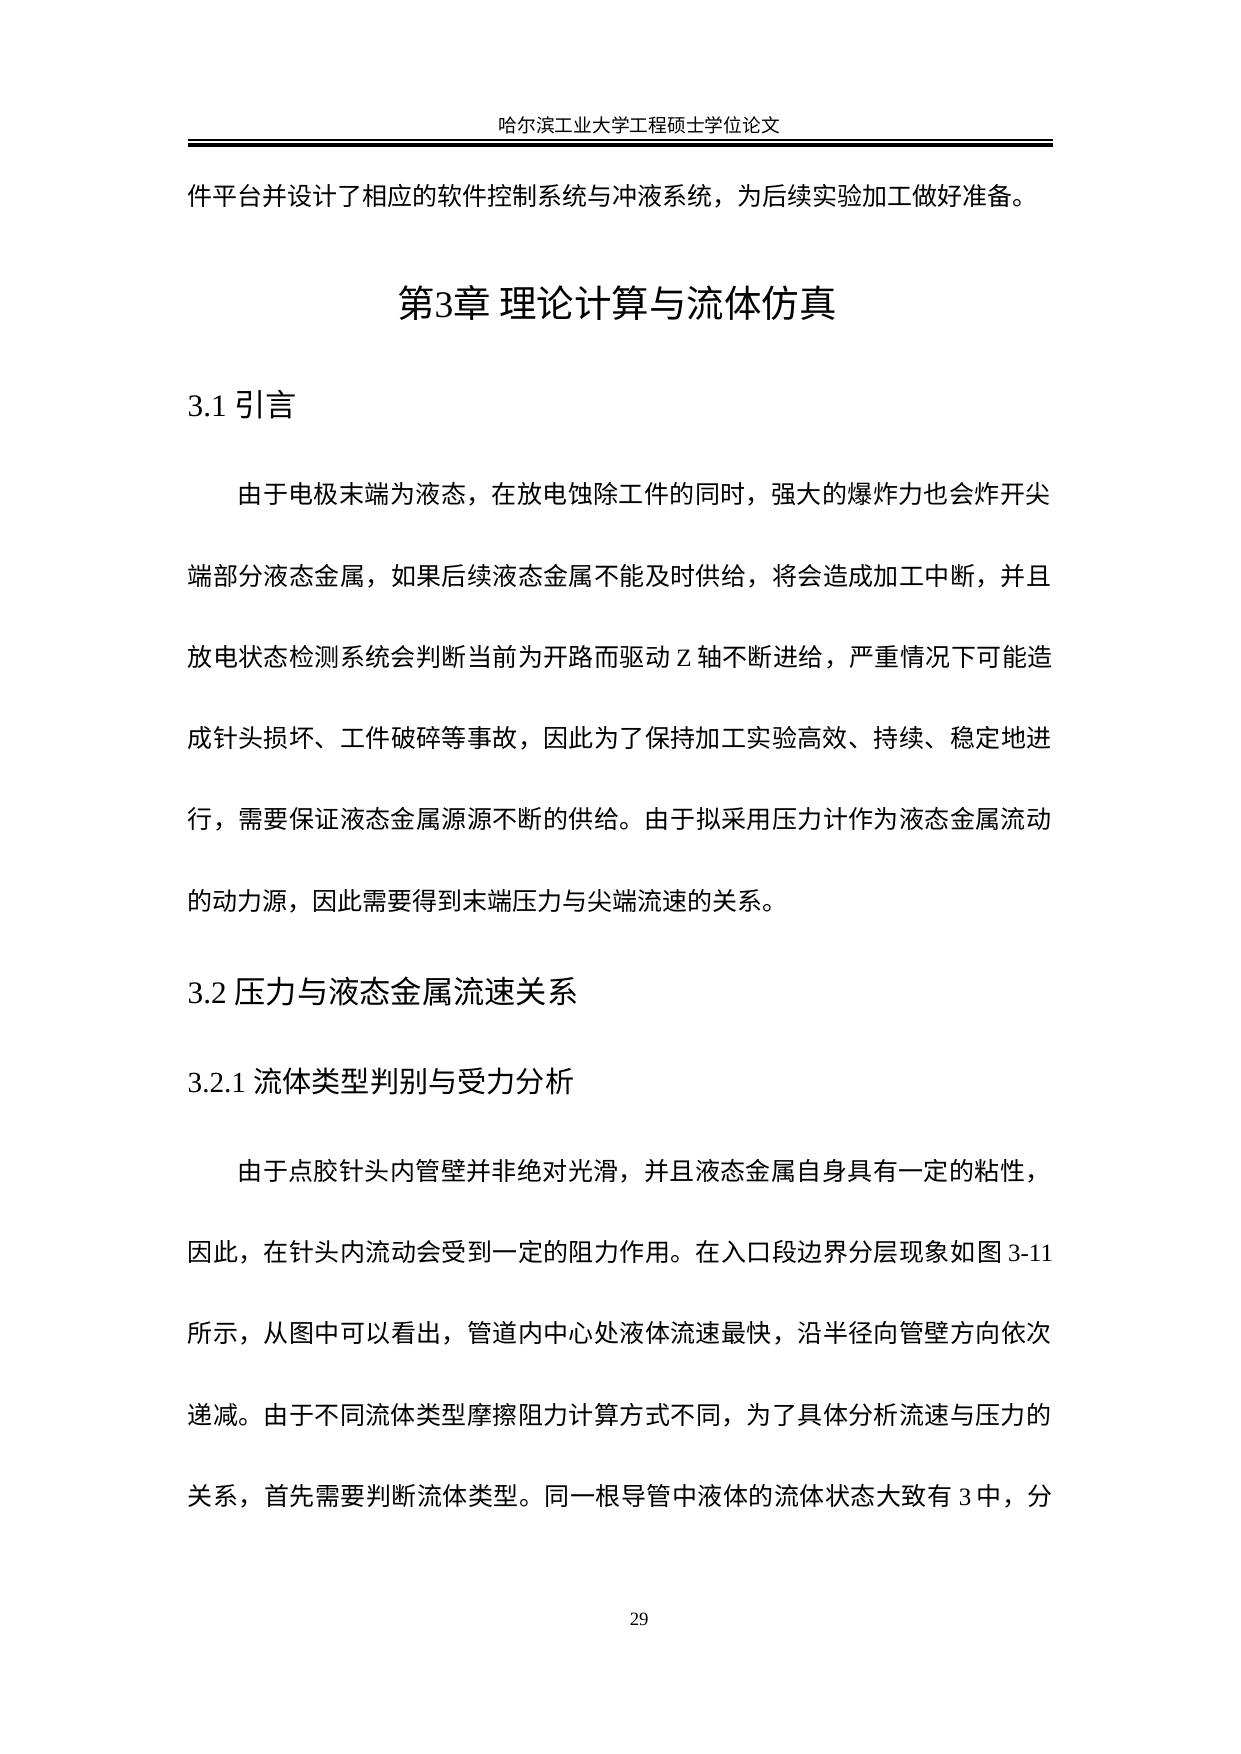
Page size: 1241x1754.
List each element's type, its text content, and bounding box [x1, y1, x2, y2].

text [187, 1137, 1053, 1527]
subtitle 理论计算与流体仿真 [232, 268, 1053, 333]
subtitle 引言 [187, 370, 1053, 435]
subtitle 流体类型判别与受力分析 [187, 1047, 1053, 1112]
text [187, 162, 1053, 227]
text 由于电极末端为液态，在放电蚀除工件的同时，强大的爆炸力也会炸开尖端部分液态金属，如果后续液态金属不能及时供给，将会造成加工中断，并且放电状态检测系统会判断当前为开路而驱动Z轴不断进给，严重情况下可能造成针头损坏、工件破碎等事故，因此为了保持加工实验高效、持续、稳定地进行，需要保证液态金属源源不断的供给。由于拟采用压力计作为液态金属流动的动力源，因此需要得到末端压力与尖端流速的关系。 [187, 461, 1053, 932]
subtitle 压力与液态金属流速关系 [187, 957, 1053, 1022]
